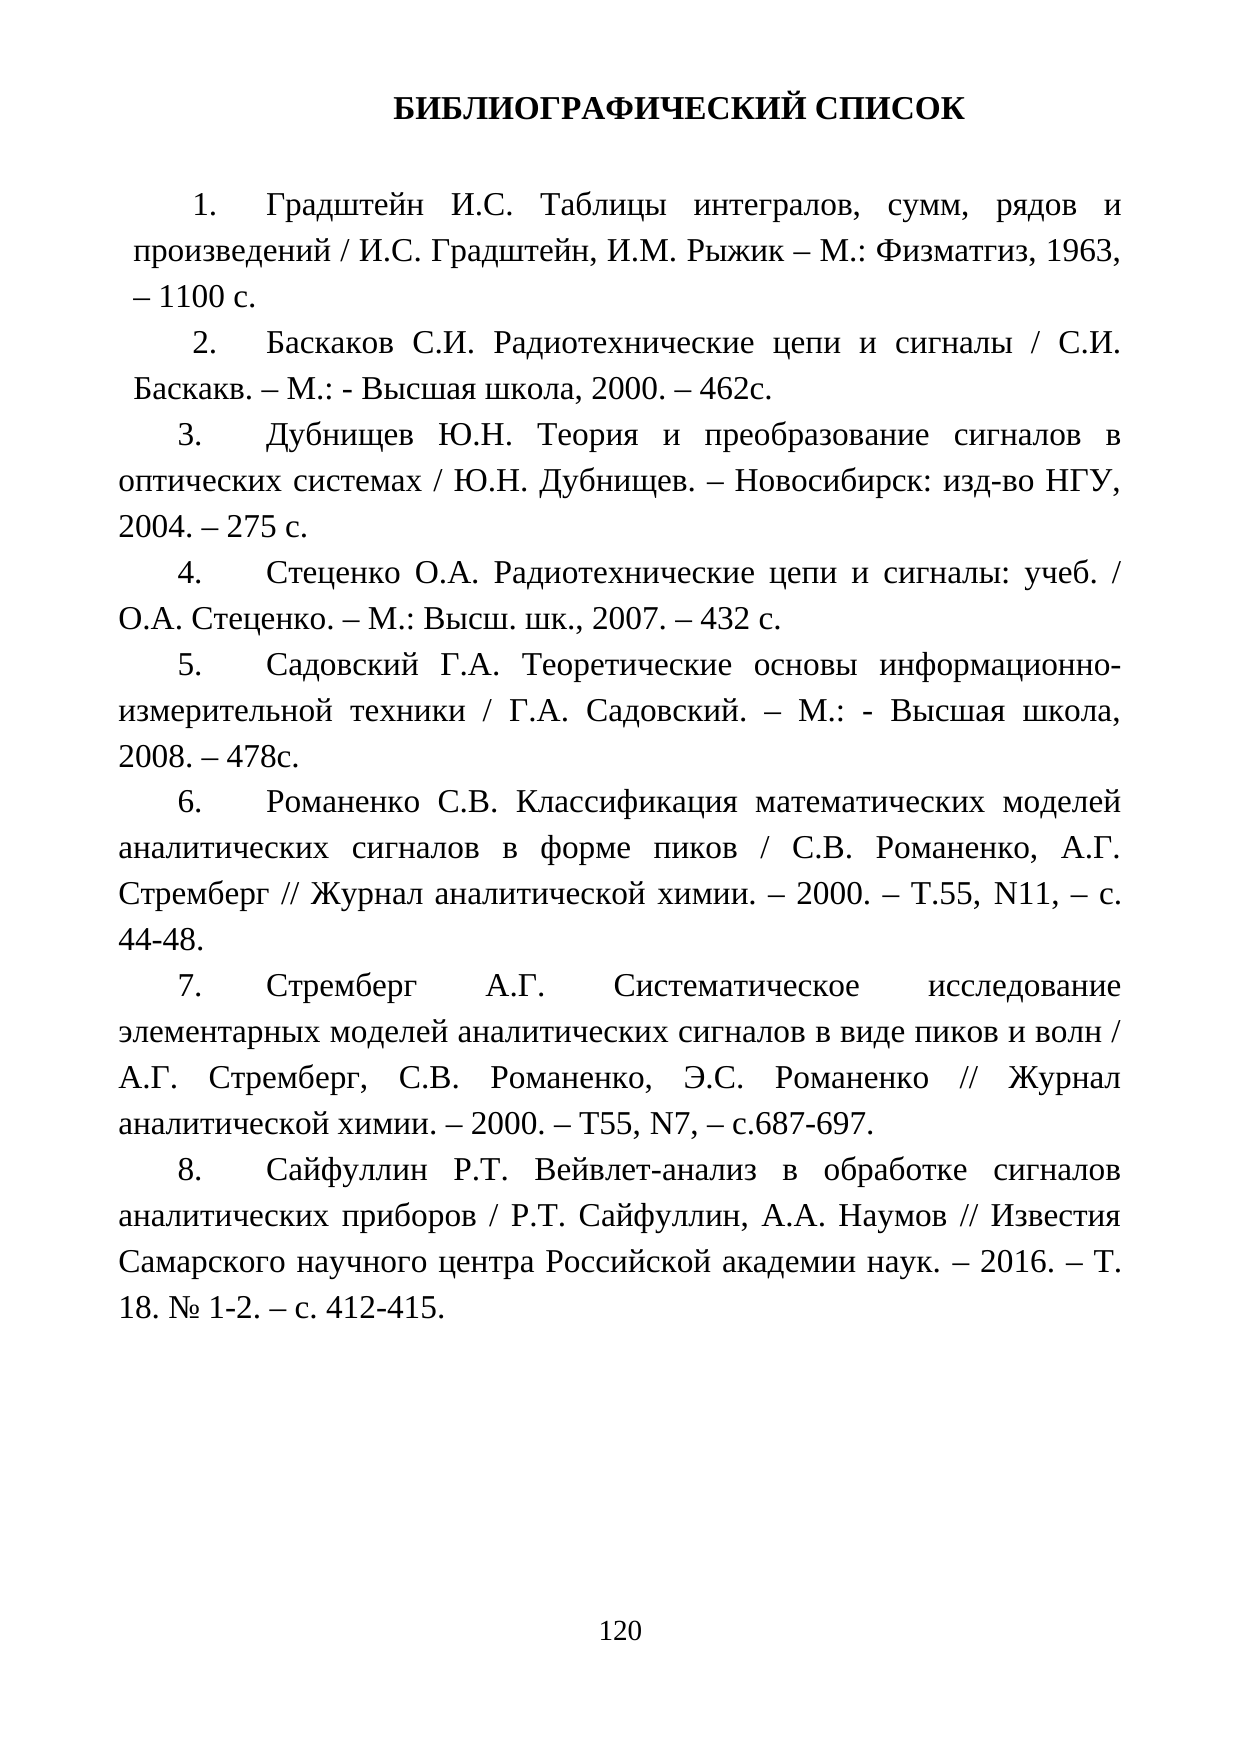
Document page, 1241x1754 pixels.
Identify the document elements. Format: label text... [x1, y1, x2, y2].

list Библиографический список [236, 89, 1122, 127]
text Дубнищев Ю.Н. Теория и преобразование сигналов в оптических системах / Ю.Н. Дубнищев. – Новосибирск: изд-во НГУ, 2004. – 275 с. [118, 414, 1122, 544]
text Садовский Г.А. Теоретические основы информационно-измерительной техники / Г.А. Садовский. – М.: - Высшая школа, 2008. – 478с. [118, 644, 1122, 774]
text Стремберг А.Г. Систематическое исследование элементарных моделей аналитических сигналов в виде пиков и волн / А.Г. Стремберг, С.В. Романенко, Э.С. Романенко // Журнал аналитической химии. – 2000. – Т55, N7, – с.687-697. [118, 966, 1122, 1142]
list Градштейн И.С. Таблицы интегралов, сумм, рядов и произведений / И.С. Градштейн, И.М. Рыжик – М.: Физматгиз, 1963, – 1100 с. [133, 184, 1122, 315]
text Стеценко О.А. Радиотехнические цепи и сигналы: учеб. / О.А. Стеценко. – М.: Высш. шк., 2007. – 432 с. [118, 552, 1122, 636]
text Романенко С.В. Классификация математических моделей аналитических сигналов в форме пиков / С.В. Романенко, А.Г. Стремберг // Журнал аналитической химии. – 2000. – Т.55, N11, – с. 44-48. [118, 782, 1122, 958]
list Баскаков С.И. Радиотехнические цепи и сигналы / С.И. Баскакв. – М.: - Высшая школа, 2000. – 462с. [133, 322, 1122, 407]
text Сайфуллин Р.Т. Вейвлет-анализ в обработке сигналов аналитических приборов / Р.Т. Сайфуллин, А.А. Наумов // Известия Самарского научного центра Российской академии наук. – 2016. – Т. 18. № 1-2. – c. 412-415. [118, 1149, 1122, 1325]
